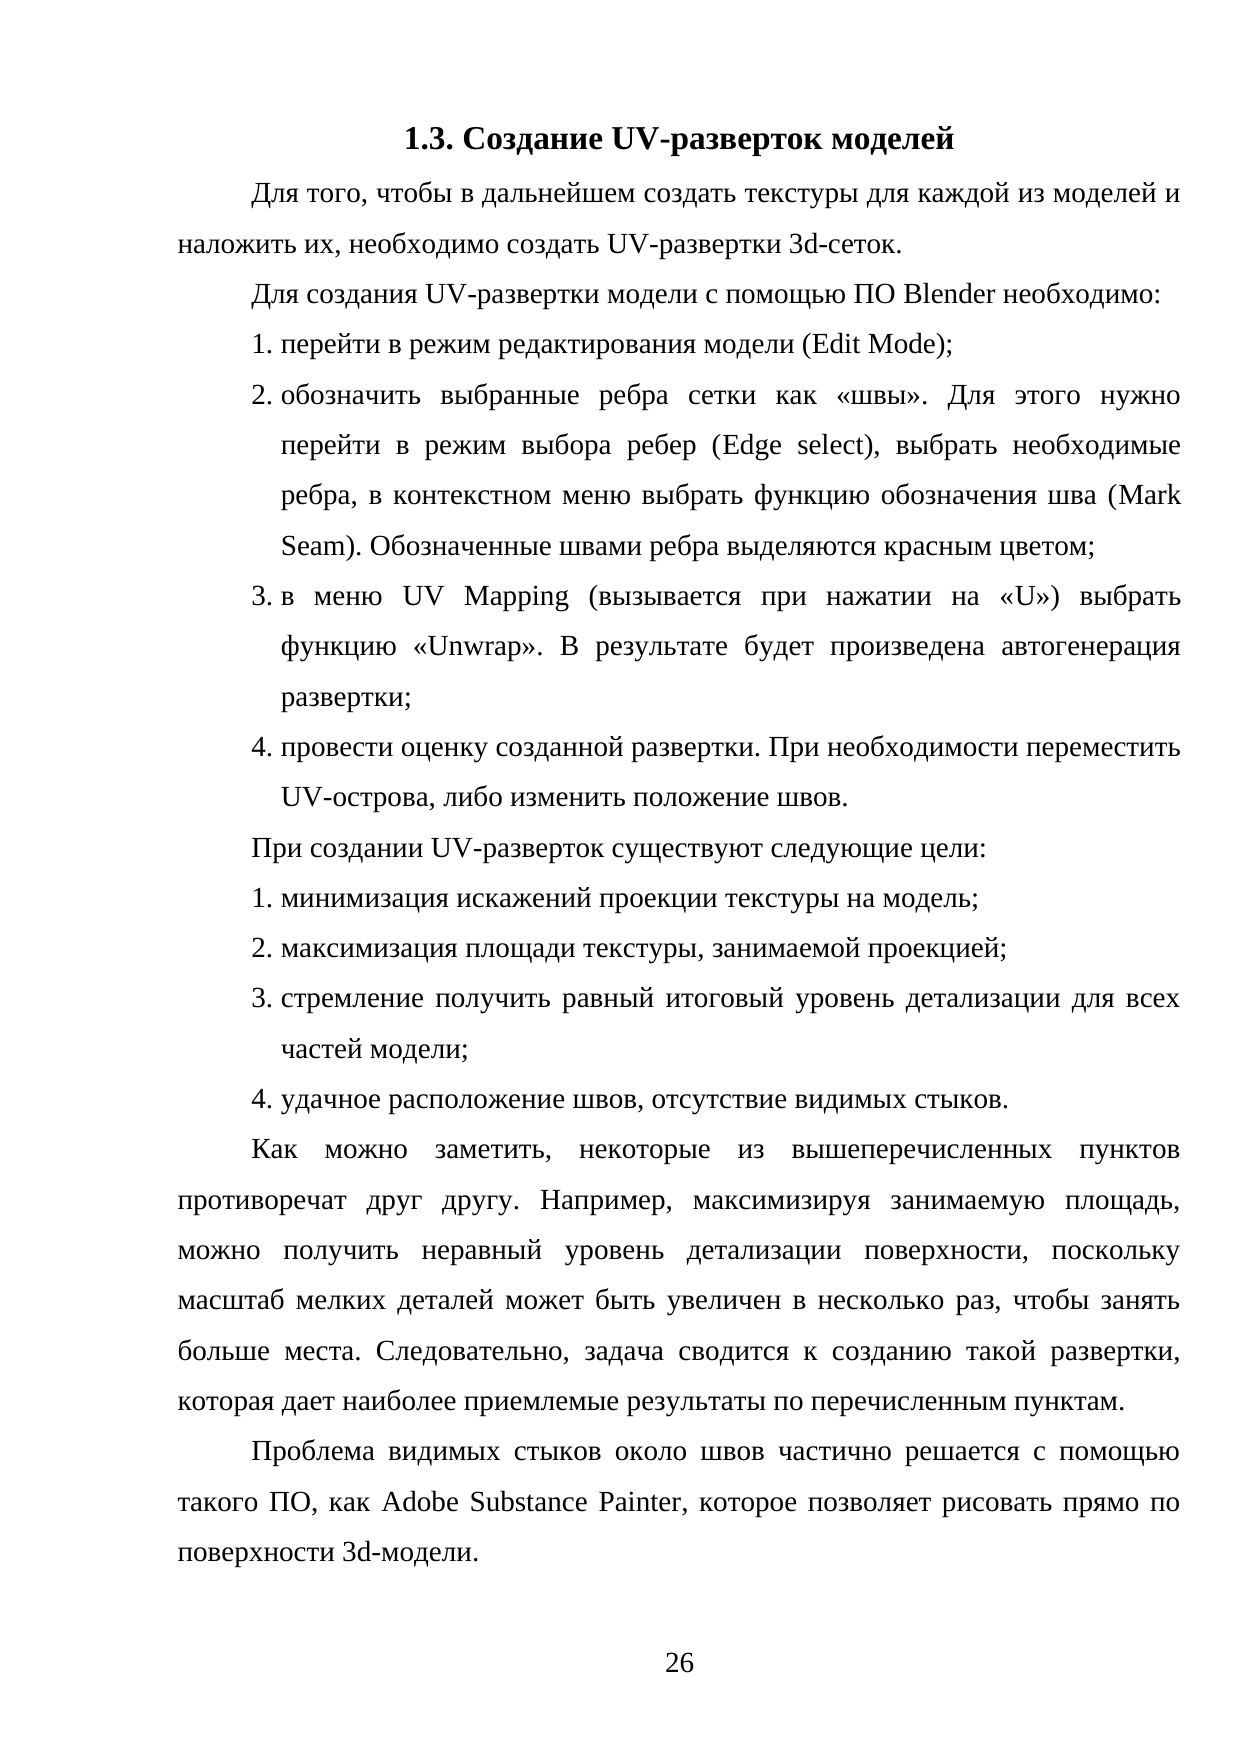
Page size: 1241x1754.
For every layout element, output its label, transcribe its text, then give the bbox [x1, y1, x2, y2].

list стремление получить равный итоговый уровень детализации для всех частей модели; [251, 981, 1181, 1064]
list в меню UV Mapping (вызывается при нажатии на «U») выбрать функцию «Unwrap». В результате будет произведена автогенерация развертки; [251, 578, 1181, 712]
list минимизация искажений проекции текстуры на модель; [251, 880, 1181, 913]
text Для того, чтобы в дальнейшем создать текстуры для каждой из моделей и наложить их, необходимо создать UV-развертки 3d-сеток. [177, 176, 1181, 259]
text Для создания UV-развертки модели с помощью ПО Blender необходимо: [177, 276, 1181, 310]
list удачное расположение швов, отсутствие видимых стыков. [251, 1081, 1181, 1115]
list обозначить выбранные ребра сетки как «швы». Для этого нужно перейти в режим выбора ребер (Edge select), выбрать необходимые ребра, в контекстном меню выбрать функцию обозначения шва (Mark Seam). Обозначенные швами ребра выделяются красным цветом; [251, 377, 1181, 561]
list максимизация площади текстуры, занимаемой проекцией; [251, 930, 1181, 964]
text Как можно заметить, некоторые из вышеперечисленных пунктов противоречат друг другу. Например, максимизируя занимаемую площадь, можно получить неравный уровень детализации поверхности, поскольку масштаб мелких деталей может быть увеличен в несколько раз, чтобы занять больше места. Следовательно, задача сводится к созданию такой развертки, которая дает наиболее приемлемые результаты по перечисленным пунктам. [177, 1132, 1181, 1417]
list провести оценку созданной развертки. При необходимости переместить UV-острова, либо изменить положение швов. [251, 729, 1181, 813]
list перейти в режим редактирования модели (Edit Mode); [251, 327, 1181, 360]
text 1.3. Создание UV-разверток моделей [177, 118, 1181, 156]
text При создании UV-разверток существуют следующие цели: [177, 830, 1181, 863]
text Проблема видимых стыков около швов частично решается с помощью такого ПО, как Adobe Substance Painter, которое позволяет рисовать прямо по поверхности 3d-модели. [177, 1433, 1181, 1568]
